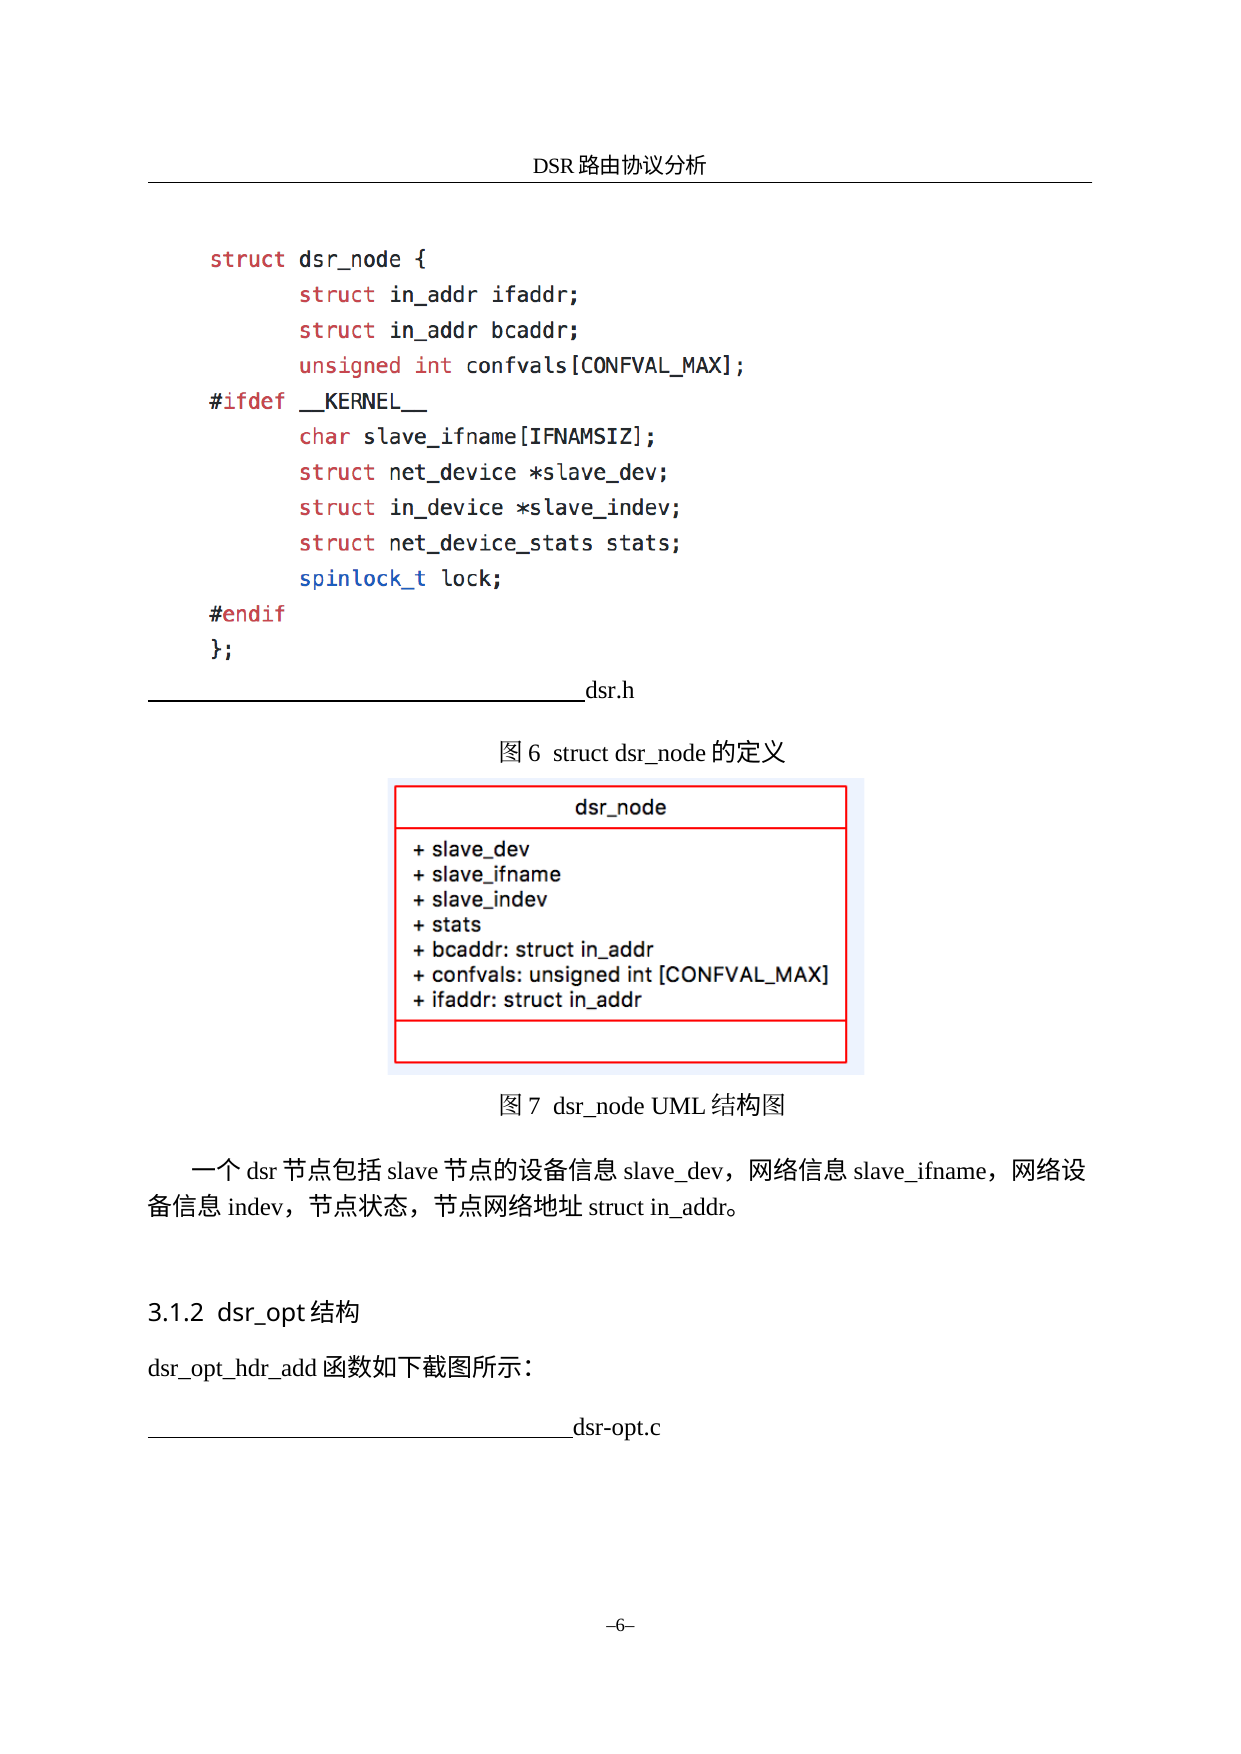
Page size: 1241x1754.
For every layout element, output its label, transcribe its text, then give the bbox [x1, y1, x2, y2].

text dsr-opt.c [148, 1412, 1092, 1441]
text dsr_opt_hdr_add函数如下截图所示： [148, 1347, 1092, 1383]
text 图6 struct dsr_node的定义 [148, 733, 1092, 769]
picture [387, 778, 865, 1075]
text dsr.h [148, 675, 1092, 704]
text 图7 dsr_node UML结构图 [148, 1085, 1092, 1121]
picture [191, 245, 770, 676]
text 一个dsr节点包括slave节点的设备信息slave_dev，网络信息slave_ifname，网络设备信息indev，节点状态，节点网络地址struct in_addr。 [148, 1150, 1092, 1223]
subtitle 3.1.2 dsr_opt结构 [148, 1293, 1092, 1329]
